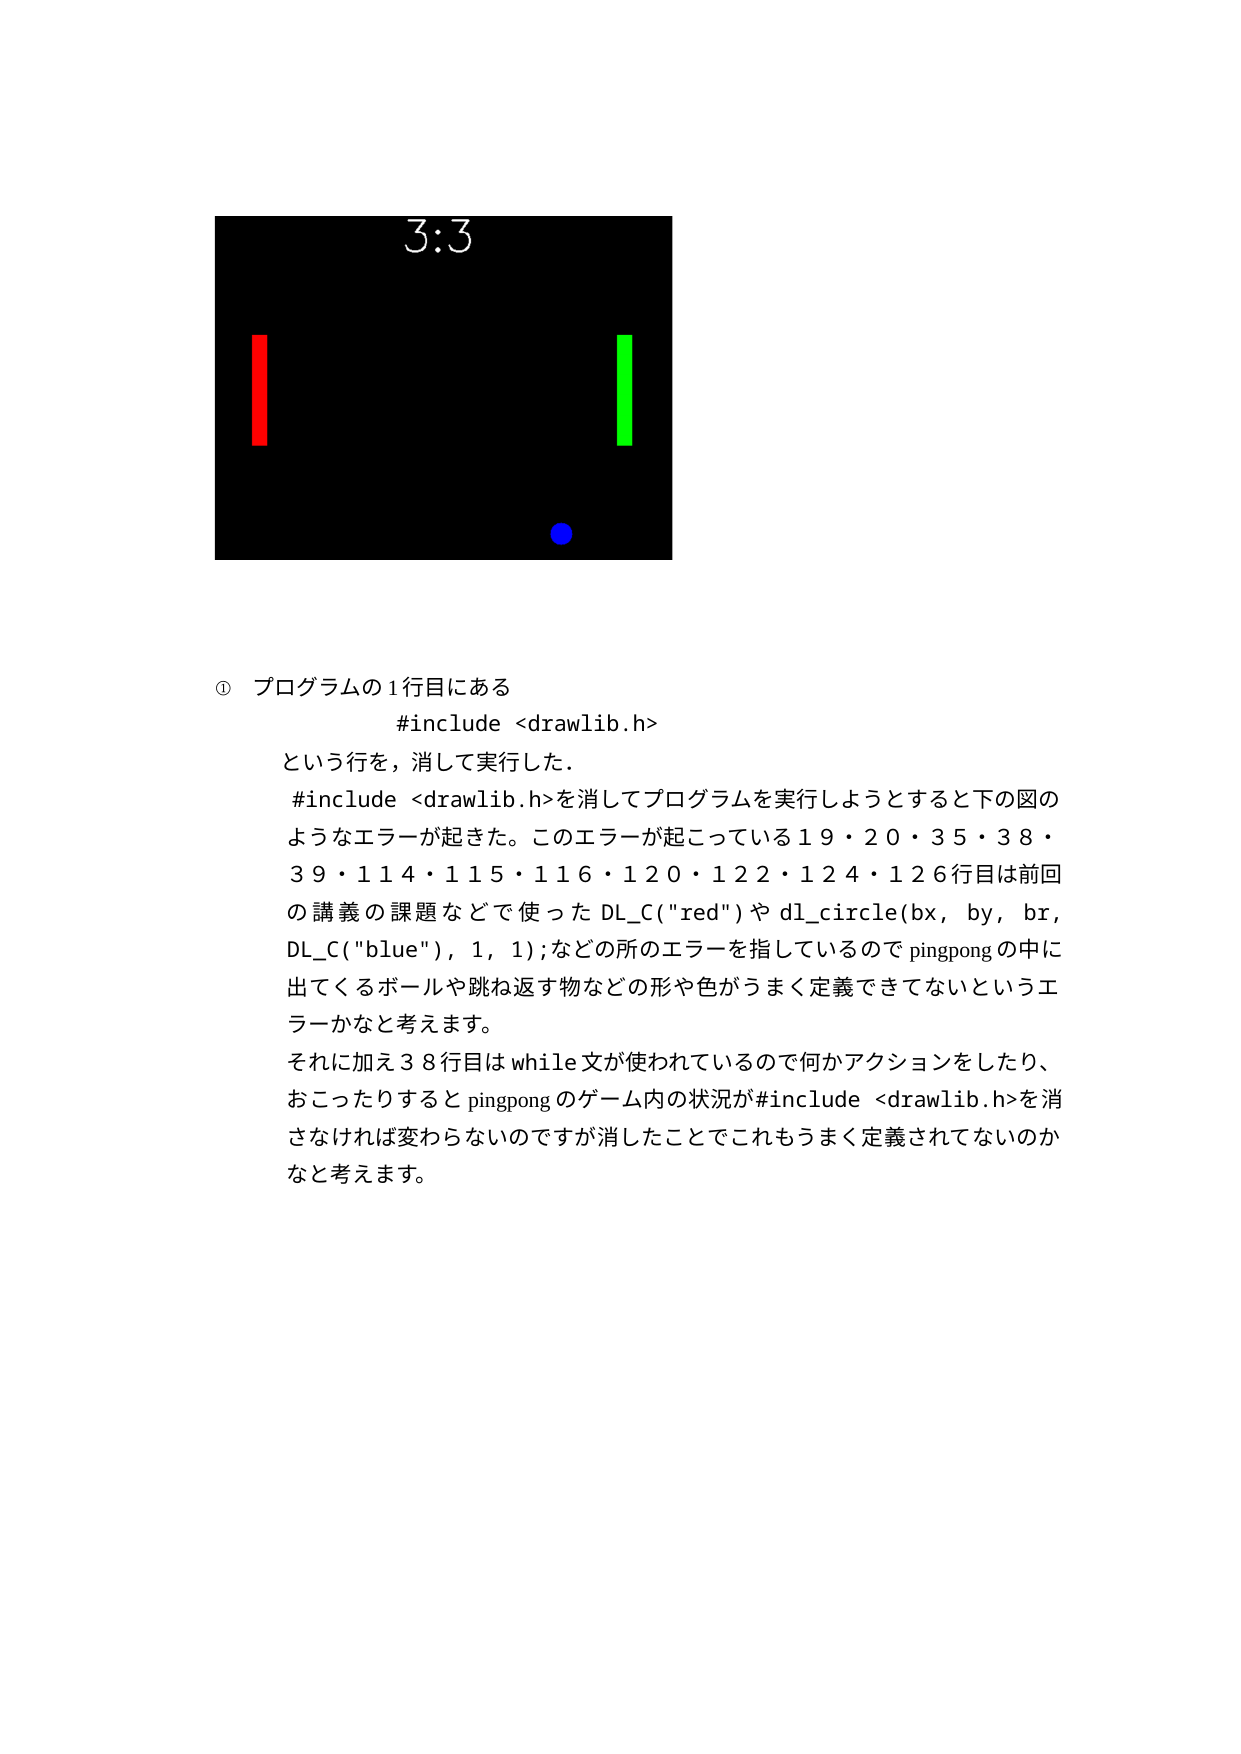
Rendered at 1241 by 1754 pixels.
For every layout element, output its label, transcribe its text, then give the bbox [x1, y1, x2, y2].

list プログラムの1行目にある [215, 667, 1063, 704]
list という行を，消して実行した． [215, 742, 1063, 779]
list #include <drawlib.h>を消してプログラムを実行しようとすると下の図のようなエラーが起きた。このエラーが起こっている１９・２０・３５・３８・３９・１１４・１１５・１１６・１２０・１２２・１２４・１２６行目は前回の講義の課題などで使ったDL_C("red")やdl_circle(bx, by, br, DL_C("blue"), 1, 1);などの所のエラーを指しているのでpingpongの中に出てくるボールや跳ね返す物などの形や色がうまく定義できてないというエラーかなと考えます。 [265, 779, 1063, 1042]
list それに加え３８行目はwhile文が使われているので何かアクションをしたり、おこったりするとpingpongのゲーム内の状況が#include <drawlib.h>を消さなければ変わらないのですが消したことでこれもうまく定義されてないのかなと考えます。 [265, 1042, 1063, 1192]
list #include <drawlib.h> [265, 704, 1063, 742]
picture [214, 216, 673, 560]
